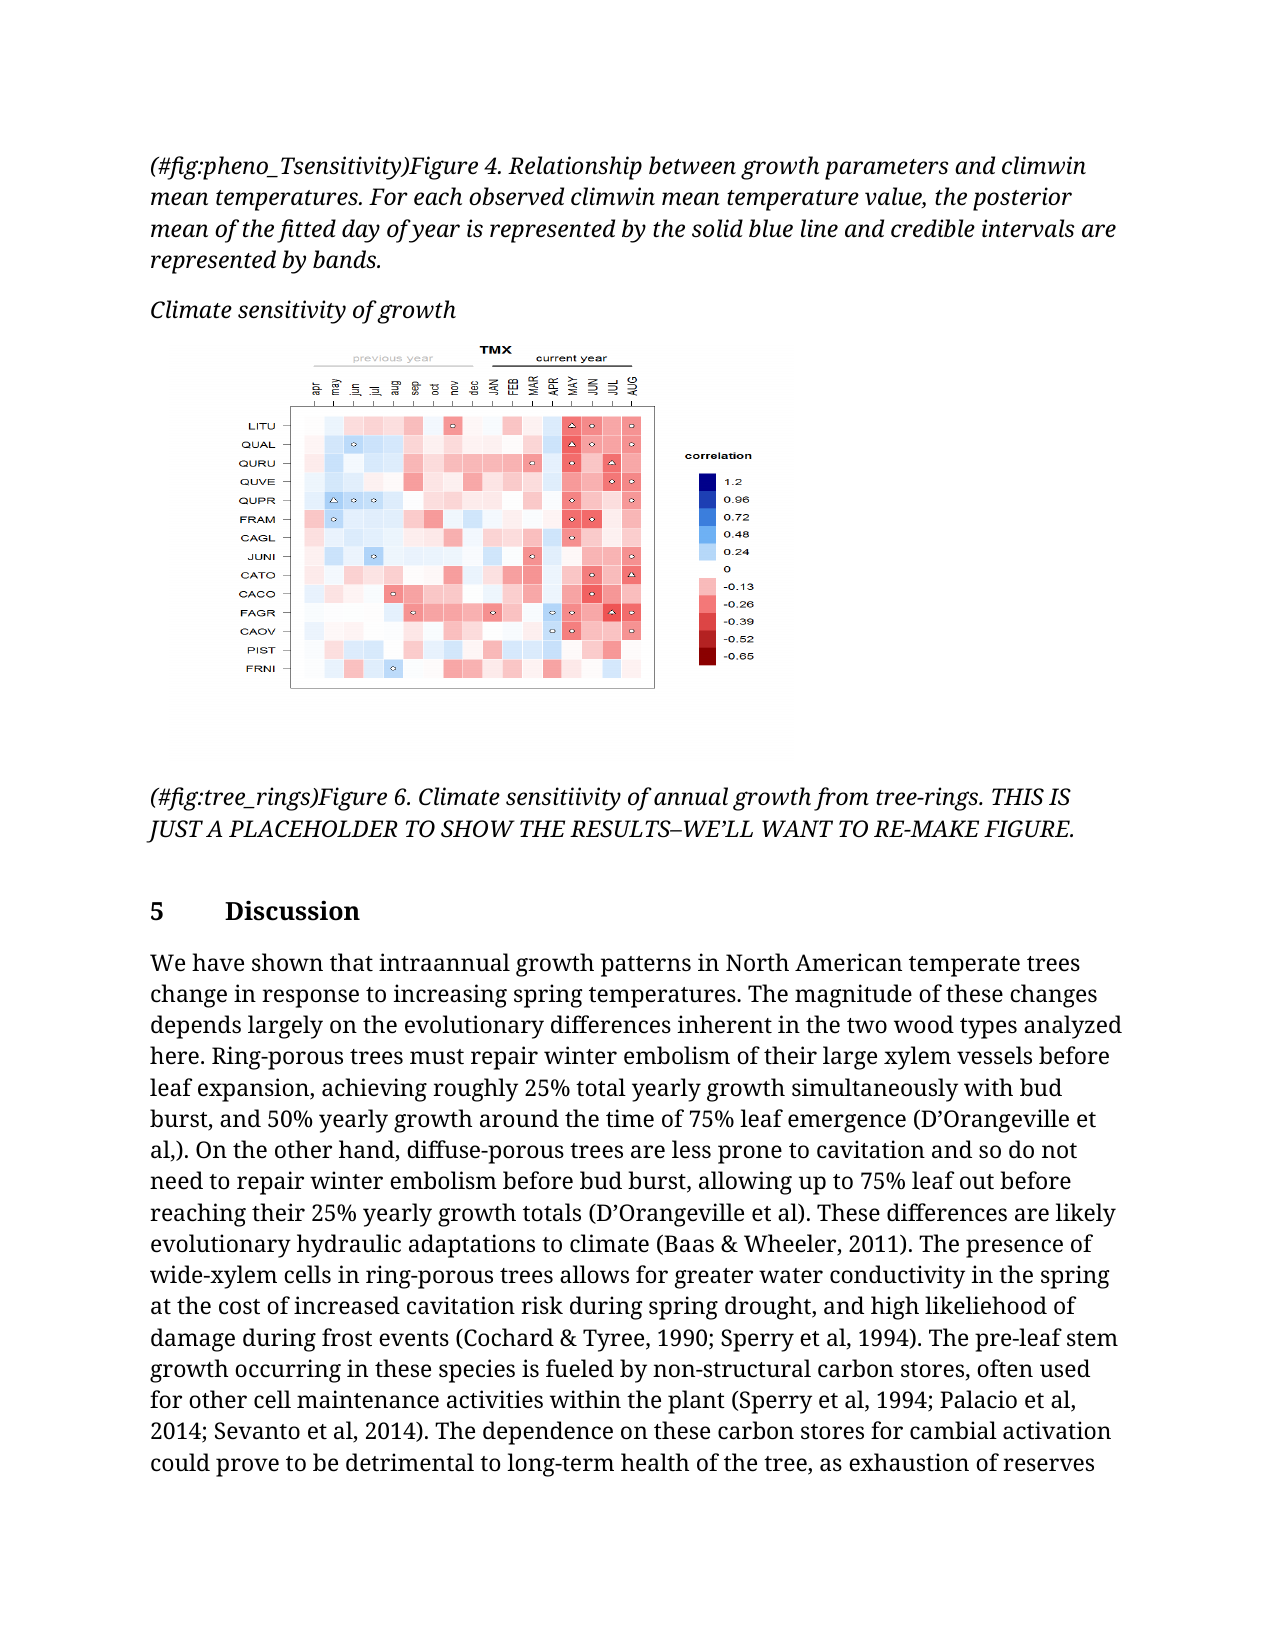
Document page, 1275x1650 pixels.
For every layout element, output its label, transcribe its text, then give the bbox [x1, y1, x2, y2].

text (#fig:tree_rings)Figure 6. Climate sensitiivity of annual growth from tree-rings. THIS IS JUST A PLACEHOLDER TO SHOW THE RESULTS–WE’LL WANT TO RE-MAKE FIGURE. [150, 781, 1125, 844]
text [150, 947, 1125, 1478]
picture [168, 343, 794, 761]
subtitle 5 Discussion [150, 894, 1125, 928]
text (#fig:pheno_Tsensitivity)Figure 4. Relationship between growth parameters and climwin mean temperatures. For each observed climwin mean temperature value, the posterior mean of the fitted day of year is represented by the solid blue line and credible intervals are represented by bands. [150, 150, 1125, 275]
text Climate sensitivity of growth [150, 294, 1125, 325]
